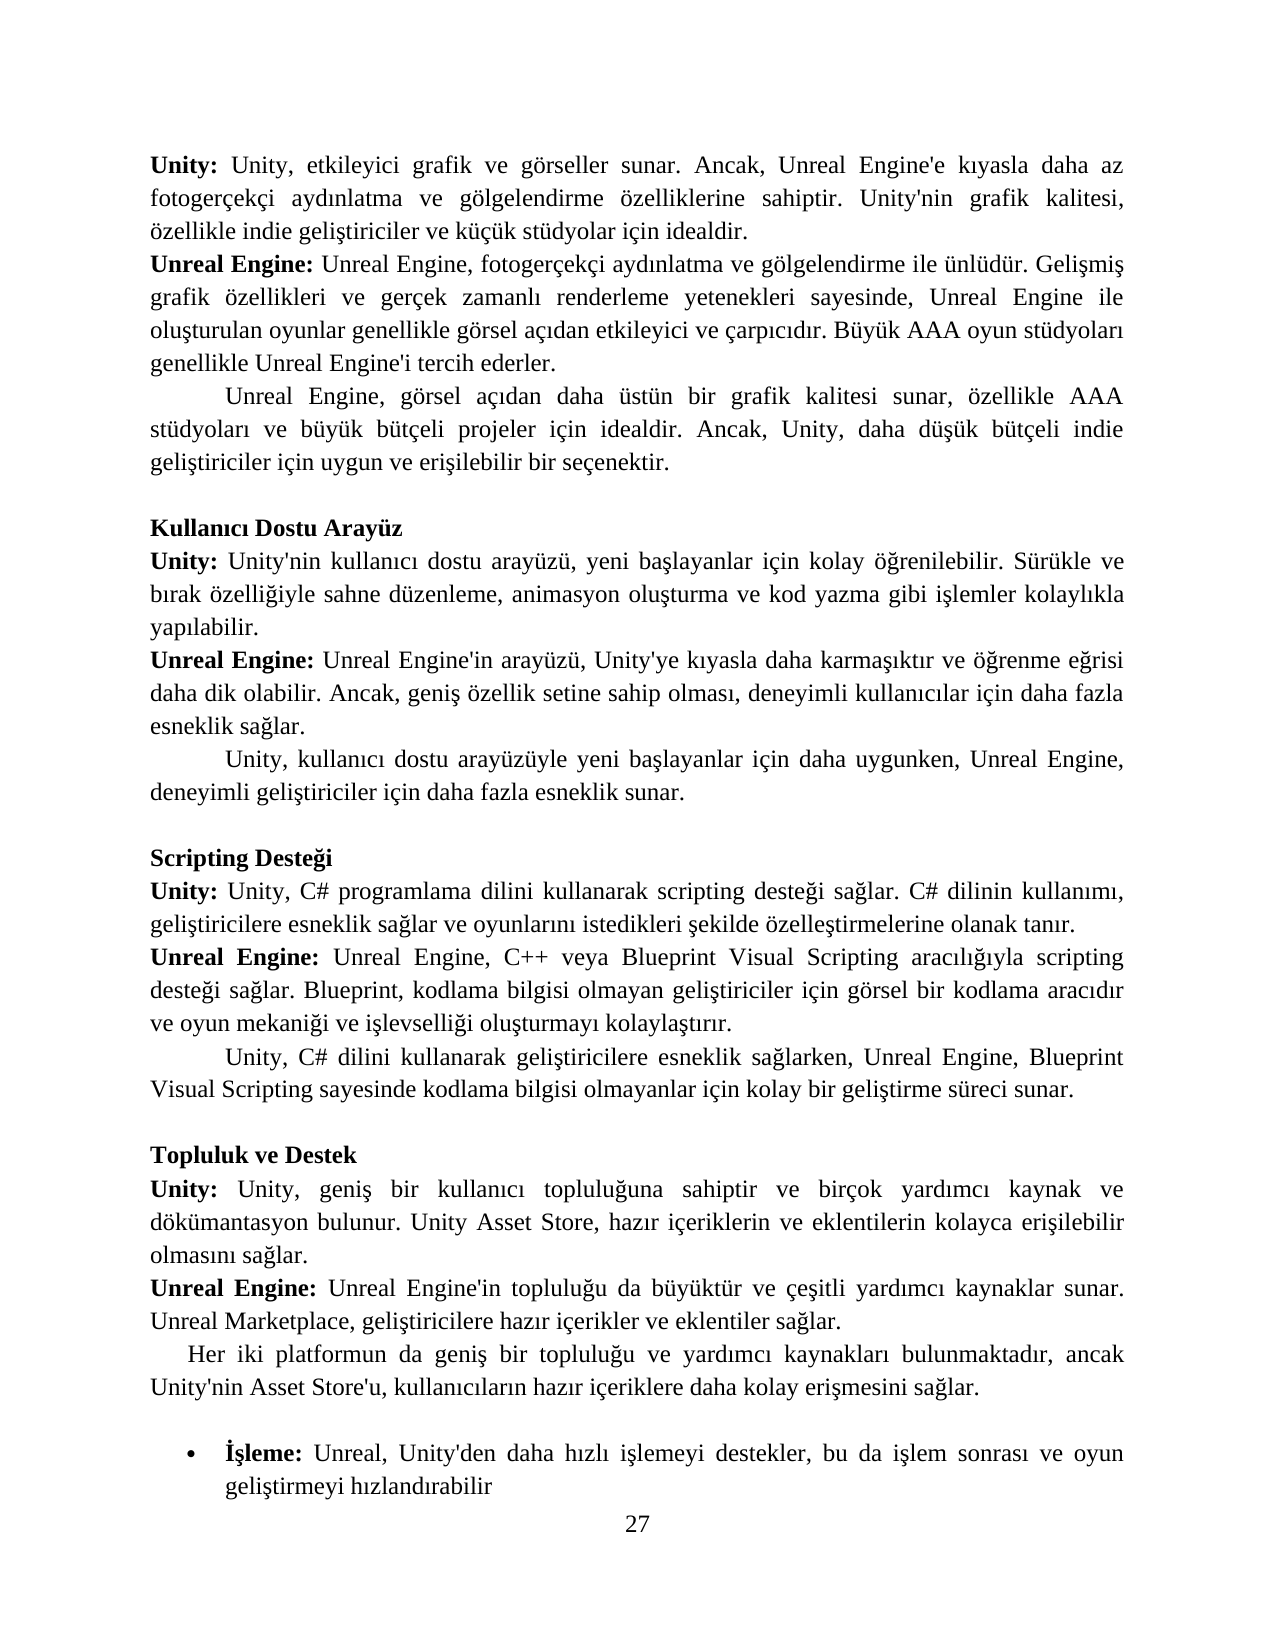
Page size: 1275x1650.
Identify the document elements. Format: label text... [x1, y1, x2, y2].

text Unreal Engine: Unreal Engine'in topluluğu da büyüktür ve çeşitli yardımcı kaynaklar sunar. Unreal Marketplace, geliştiricilere hazır içerikler ve eklentiler sağlar. [150, 1273, 1125, 1334]
text Her iki platformun da geniş bir topluluğu ve yardımcı kaynakları bulunmaktadır, ancak Unity'nin Asset Store'u, kullanıcıların hazır içeriklere daha kolay erişmesini sağlar. [150, 1339, 1125, 1401]
text Unreal Engine, görsel açıdan daha üstün bir grafik kalitesi sunar, özellikle AAA stüdyoları ve büyük bütçeli projeler için idealdir. Ancak, Unity, daha düşük bütçeli indie geliştiriciler için uygun ve erişilebilir bir seçenektir. [150, 381, 1125, 476]
text Scripting Desteği [150, 843, 1125, 872]
text Unreal Engine: Unreal Engine'in arayüzü, Unity'ye kıyasla daha karmaşıktır ve öğrenme eğrisi daha dik olabilir. Ancak, geniş özellik setine sahip olması, deneyimli kullanıcılar için daha fazla esneklik sağlar. [150, 645, 1125, 740]
text Unreal Engine: Unreal Engine, fotogerçekçi aydınlatma ve gölgelendirme ile ünlüdür. Gelişmiş grafik özellikleri ve gerçek zamanlı renderleme yetenekleri sayesinde, Unreal Engine ile oluşturulan oyunlar genellikle görsel açıdan etkileyici ve çarpıcıdır. Büyük AAA oyun stüdyoları genellikle Unreal Engine'i tercih ederler. [150, 249, 1125, 377]
text Unity, C# dilini kullanarak geliştiricilere esneklik sağlarken, Unreal Engine, Blueprint Visual Scripting sayesinde kodlama bilgisi olmayanlar için kolay bir geliştirme süreci sunar. [150, 1042, 1125, 1103]
text Unity, kullanıcı dostu arayüzüyle yeni başlayanlar için daha uygunken, Unreal Engine, deneyimli geliştiriciler için daha fazla esneklik sunar. [150, 744, 1125, 806]
text Unity: Unity, geniş bir kullanıcı topluluğuna sahiptir ve birçok yardımcı kaynak ve dökümantasyon bulunur. Unity Asset Store, hazır içeriklerin ve eklentilerin kolayca erişilebilir olmasını sağlar. [150, 1174, 1125, 1268]
text Unity: Unity, C# programlama dilini kullanarak scripting desteği sağlar. C# dilinin kullanımı, geliştiricilere esneklik sağlar ve oyunlarını istedikleri şekilde özelleştirmelerine olanak tanır. [150, 876, 1125, 938]
text Unreal Engine: Unreal Engine, C++ veya Blueprint Visual Scripting aracılığıyla scripting desteği sağlar. Blueprint, kodlama bilgisi olmayan geliştiriciler için görsel bir kodlama aracıdır ve oyun mekaniği ve işlevselliği oluşturmayı kolaylaştırır. [150, 942, 1125, 1037]
text Kullanıcı Dostu Arayüz [150, 513, 1125, 542]
text Unity: Unity, etkileyici grafik ve görseller sunar. Ancak, Unreal Engine'e kıyasla daha az fotogerçekçi aydınlatma ve gölgelendirme özelliklerine sahiptir. Unity'nin grafik kalitesi, özellikle indie geliştiriciler ve küçük stüdyolar için idealdir. [150, 150, 1125, 245]
text Topluluk ve Destek [150, 1141, 1125, 1169]
text Unity: Unity'nin kullanıcı dostu arayüzü, yeni başlayanlar için kolay öğrenilebilir. Sürükle ve bırak özelliğiyle sahne düzenleme, animasyon oluşturma ve kod yazma gibi işlemler kolaylıkla yapılabilir. [150, 546, 1125, 641]
list İşleme: Unreal, Unity'den daha hızlı işlemeyi destekler, bu da işlem sonrası ve oyun geliştirmeyi hızlandırabilir [187, 1438, 1125, 1499]
